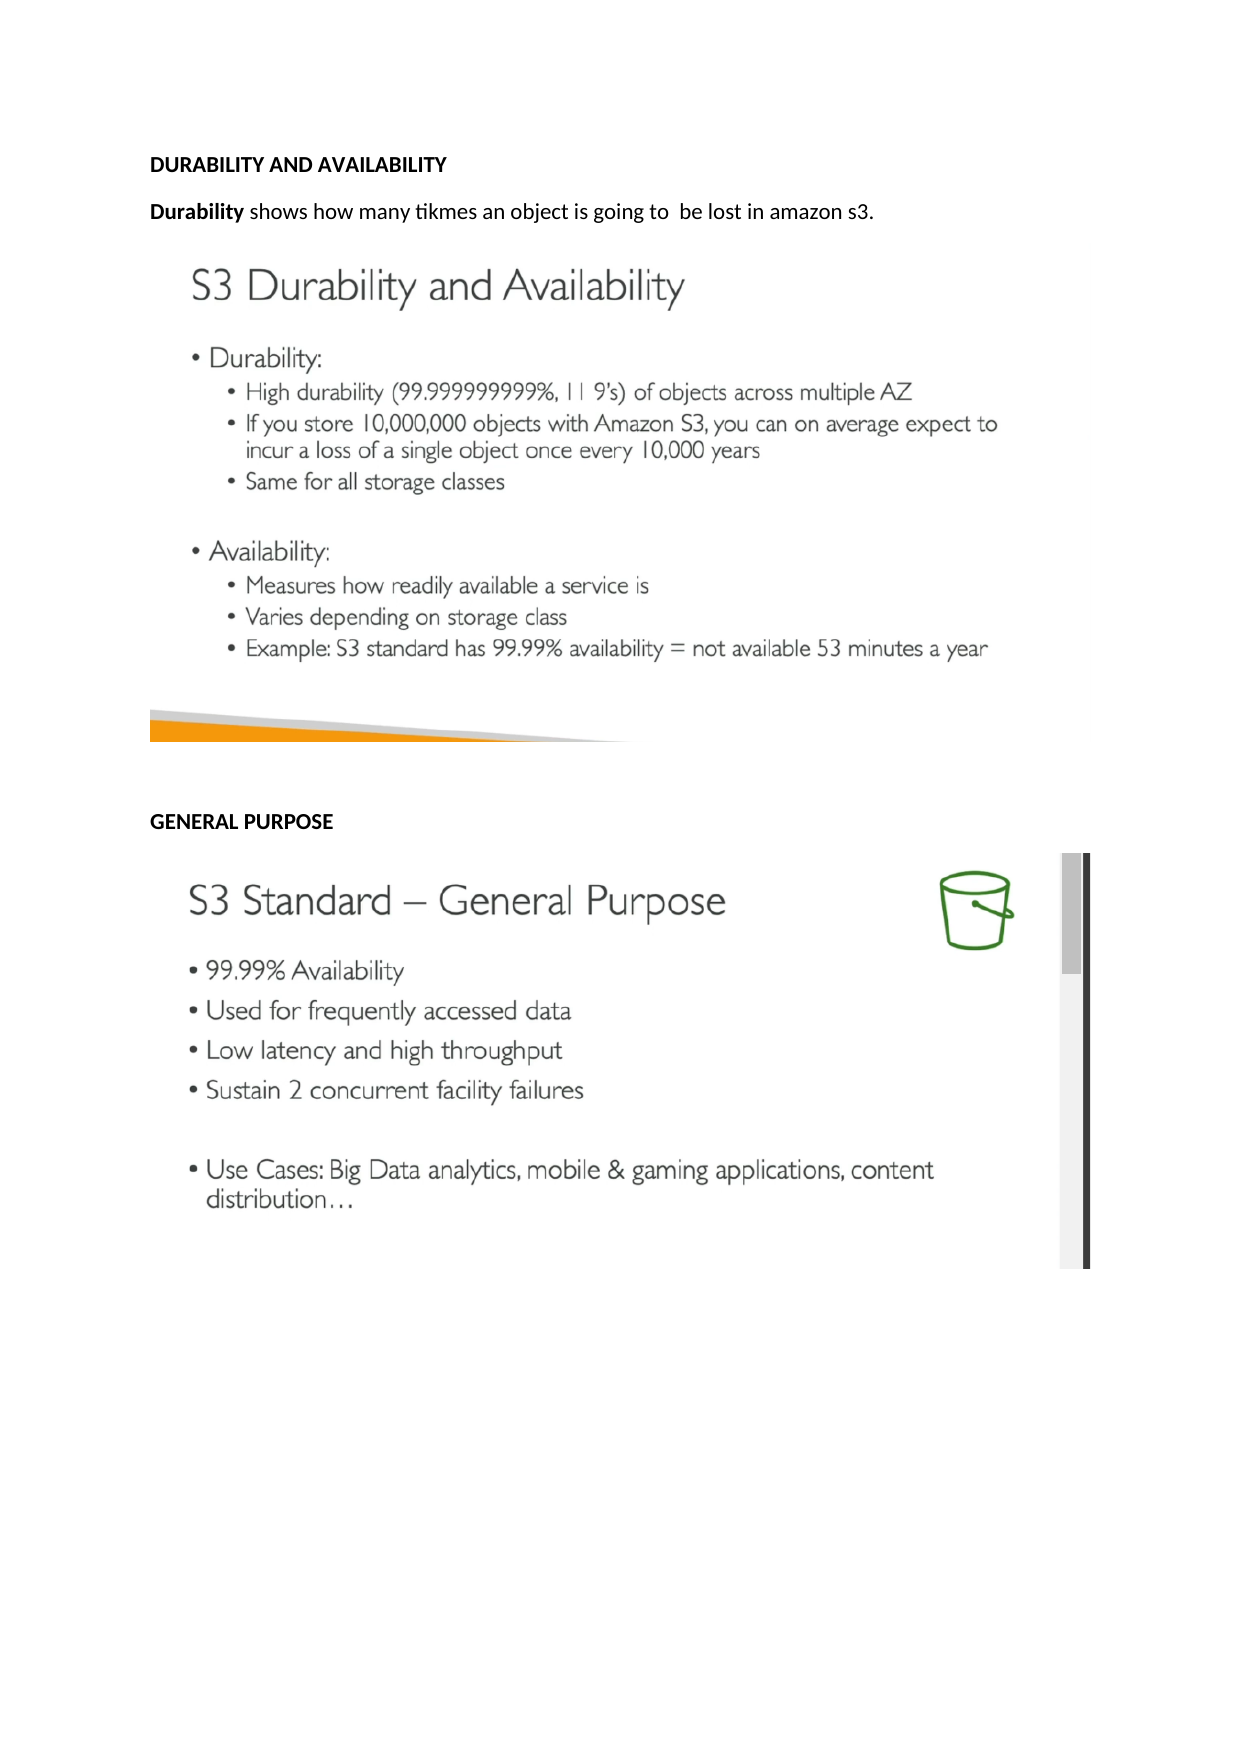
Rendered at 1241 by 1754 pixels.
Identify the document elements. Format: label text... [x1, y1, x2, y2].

text Durability shows how many tikmes an object is going to be lost in amazon s3. [150, 197, 1090, 225]
picture [150, 243, 1091, 742]
text DURABILITY AND AVAILABILITY [150, 150, 1090, 178]
picture [150, 853, 1091, 1269]
text GENERAL PURPOSE [150, 807, 1090, 835]
